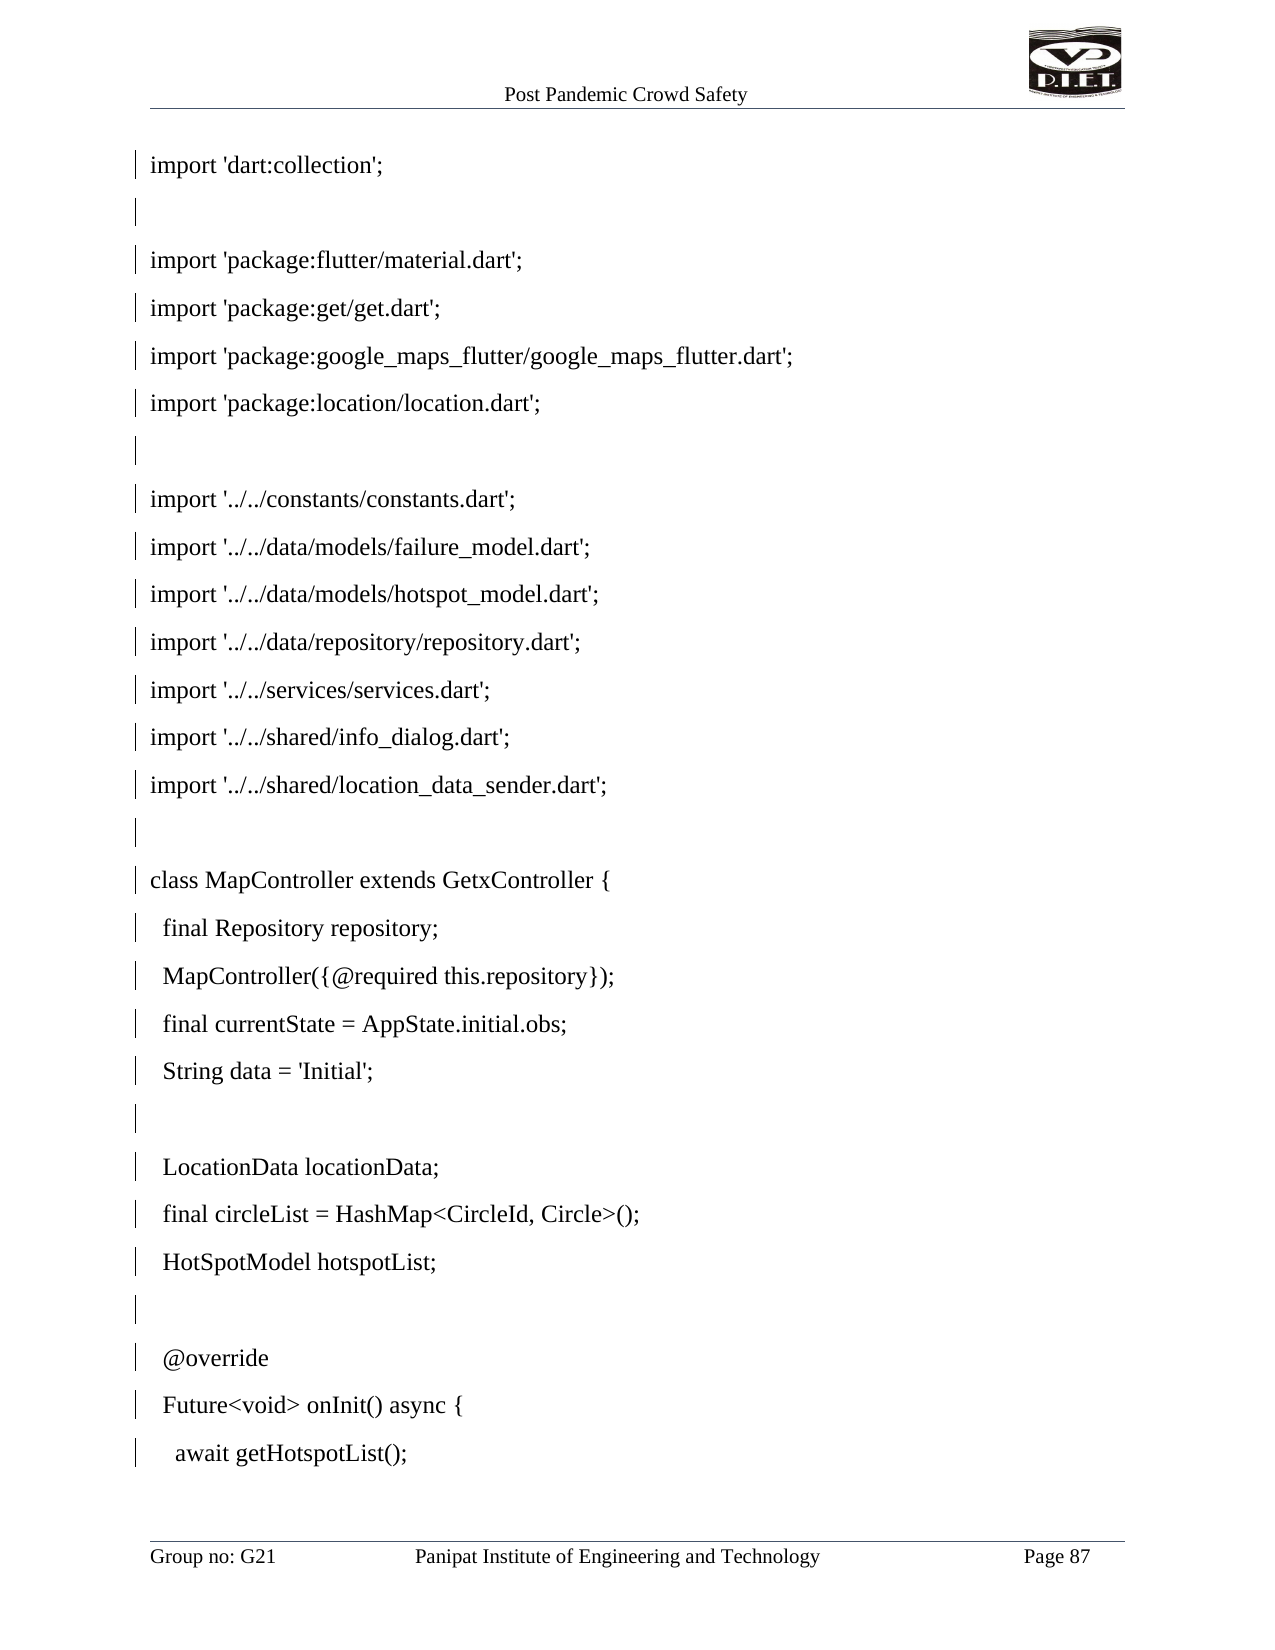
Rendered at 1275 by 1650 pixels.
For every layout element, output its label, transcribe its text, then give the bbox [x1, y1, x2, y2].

text final Repository repository; [150, 913, 1125, 942]
text MapController({@required this.repository}); [150, 961, 1125, 990]
text import '../../data/models/failure_model.dart'; [150, 532, 1125, 560]
text import 'package:get/get.dart'; [150, 293, 1125, 322]
text @override [150, 1343, 1125, 1371]
text final currentState = AppState.initial.obs; [150, 1009, 1125, 1037]
text import 'package:google_maps_flutter/google_maps_flutter.dart'; [150, 341, 1125, 369]
text import '../../data/models/hotspot_model.dart'; [150, 579, 1125, 608]
text import '../../shared/info_dialog.dart'; [150, 722, 1125, 751]
text String data = 'Initial'; [150, 1056, 1125, 1085]
text final circleList = HashMap<CircleId, Circle>(); [150, 1199, 1125, 1228]
text import 'dart:collection'; [150, 150, 1125, 179]
text import '../../data/repository/repository.dart'; [150, 627, 1125, 656]
text await getHotspotList(); [150, 1438, 1125, 1467]
text import '../../constants/constants.dart'; [150, 484, 1125, 513]
text HotSpotModel hotspotList; [150, 1247, 1125, 1276]
text import '../../shared/location_data_sender.dart'; [150, 770, 1125, 799]
text import '../../services/services.dart'; [150, 675, 1125, 703]
text class MapController extends GetxController { [150, 866, 1125, 894]
picture [1029, 23, 1122, 101]
text LocationData locationData; [150, 1152, 1125, 1181]
text import 'package:flutter/material.dart'; [150, 245, 1125, 274]
text import 'package:location/location.dart'; [150, 388, 1125, 417]
text Future<void> onInit() async { [150, 1390, 1125, 1419]
